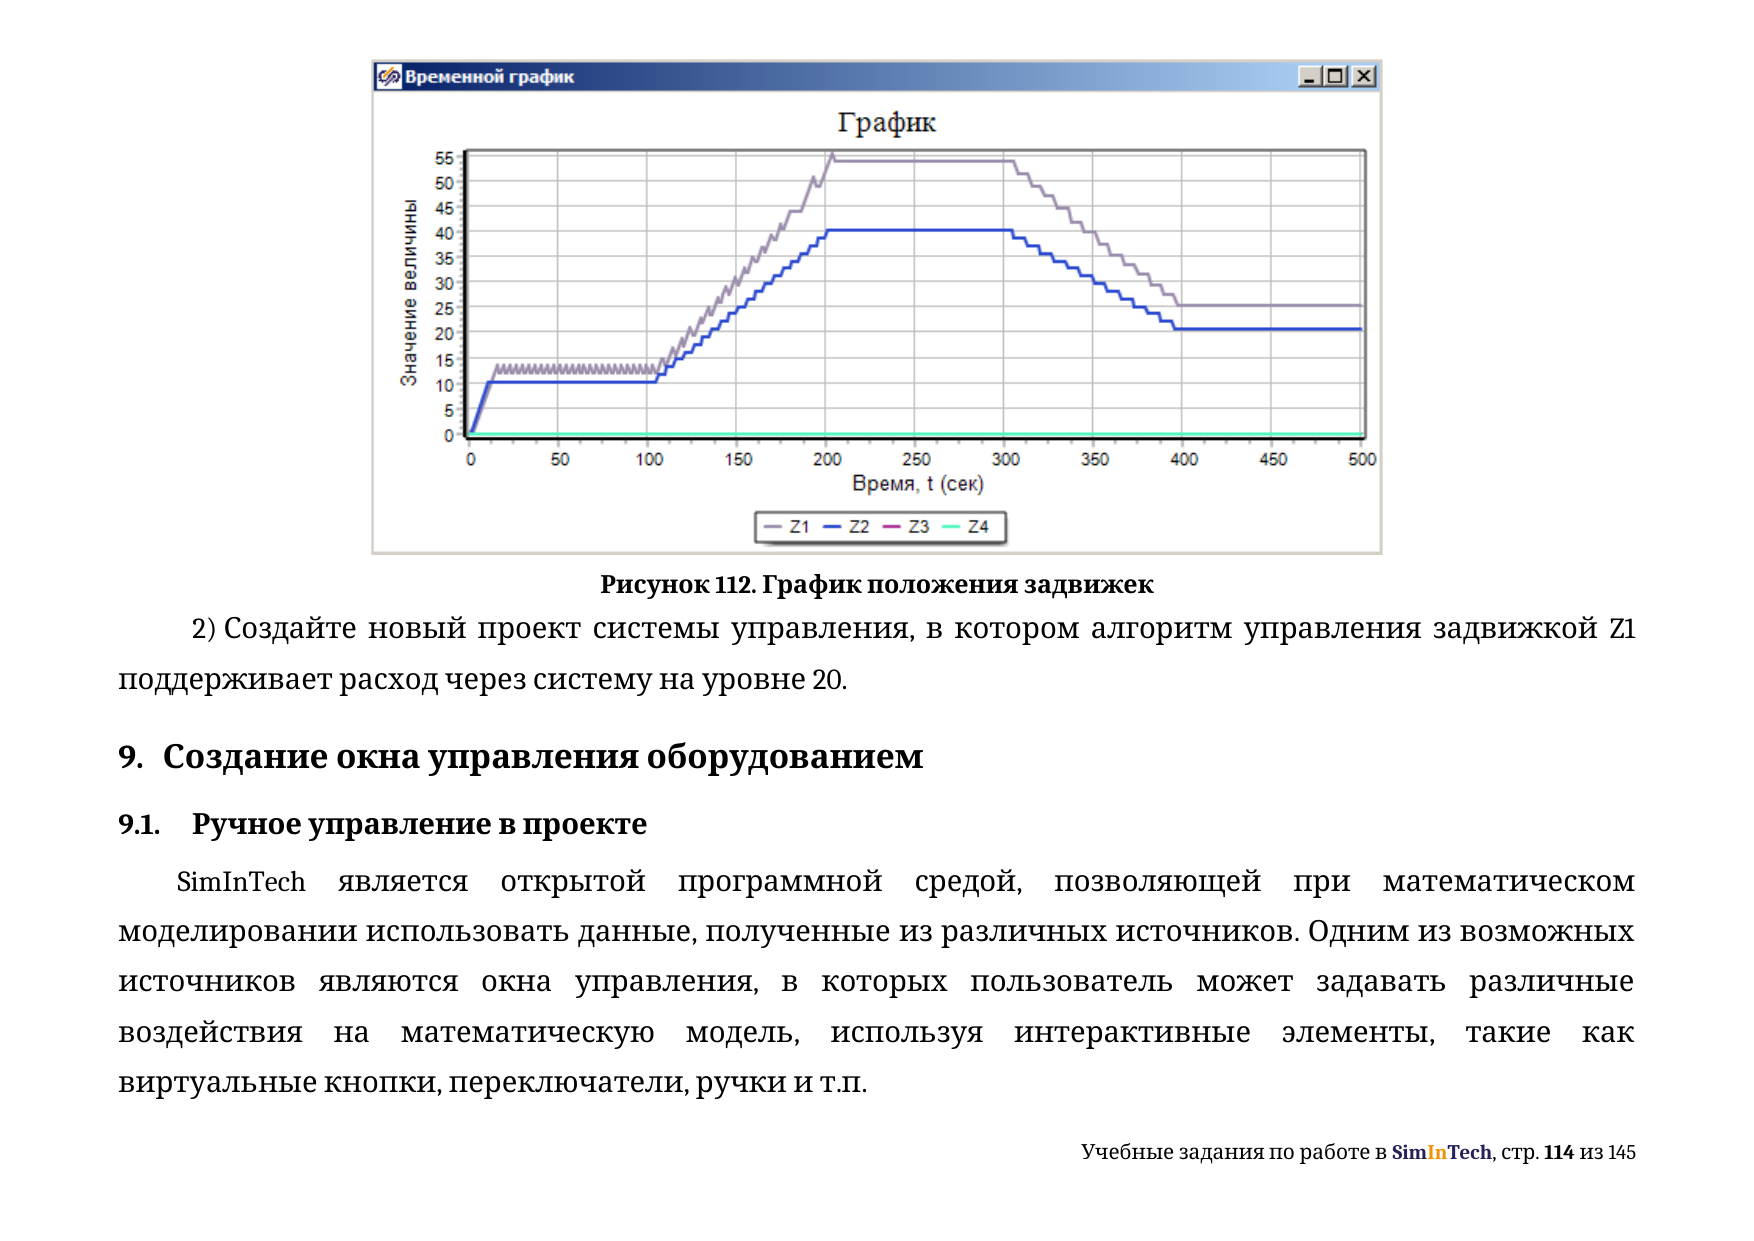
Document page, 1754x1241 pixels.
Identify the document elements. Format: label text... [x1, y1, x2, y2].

picture [371, 59, 1383, 555]
text SimInTech является открытой программной средой, позволяющей при математическом моделировании использовать данные, полученные из различных источников. Одним из возможных источников являются окна управления, в которых пользователь может задавать различные воздействия на математическую модель, используя интерактивные элементы, такие как виртуальные кнопки, переключатели, ручки и т.п. [118, 865, 1636, 1099]
list Создайте новый проект системы управления, в котором алгоритм управления задвижкой Z1 поддерживает расход через систему на уровне 20. [118, 613, 1636, 696]
subtitle Создание окна управления оборудованием [118, 738, 1636, 777]
subtitle Ручное управление в проекте [118, 808, 1636, 842]
